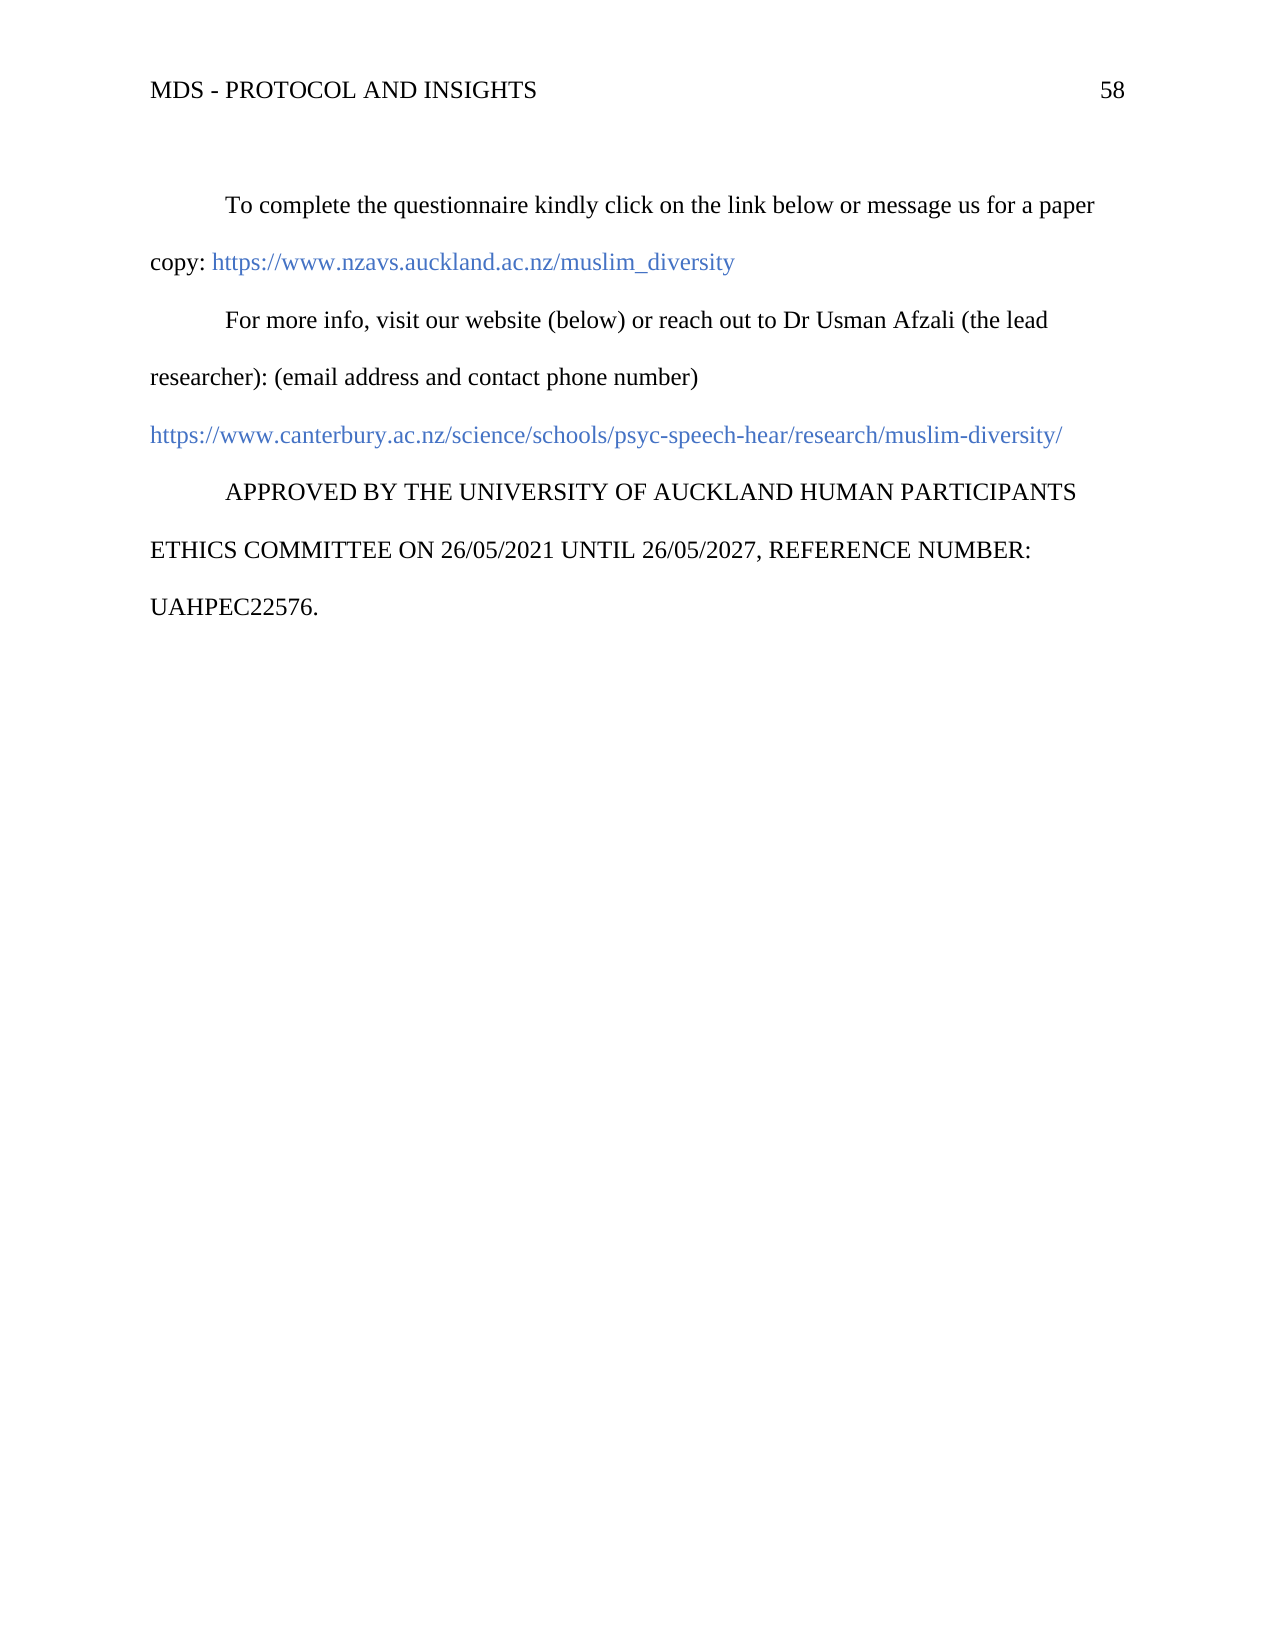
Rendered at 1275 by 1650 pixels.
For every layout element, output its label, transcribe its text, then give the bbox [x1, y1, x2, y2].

text APPROVED BY THE UNIVERSITY OF AUCKLAND HUMAN PARTICIPANTS ETHICS COMMITTEE ON 26/05/2021 UNTIL 26/05/2027, REFERENCE NUMBER: UAHPEC22576. [150, 477, 1125, 621]
text For more info, visit our website (below) or reach out to Dr Usman Afzali (the lead researcher): (email address and contact phone number) https://www.canterbury.ac.nz/science/schools/psyc-speech-hear/research/muslim-diversity/ [150, 305, 1125, 449]
text To complete the questionnaire kindly click on the link below or message us for a paper copy: https://www.nzavs.auckland.ac.nz/muslim_diversity [150, 190, 1125, 276]
